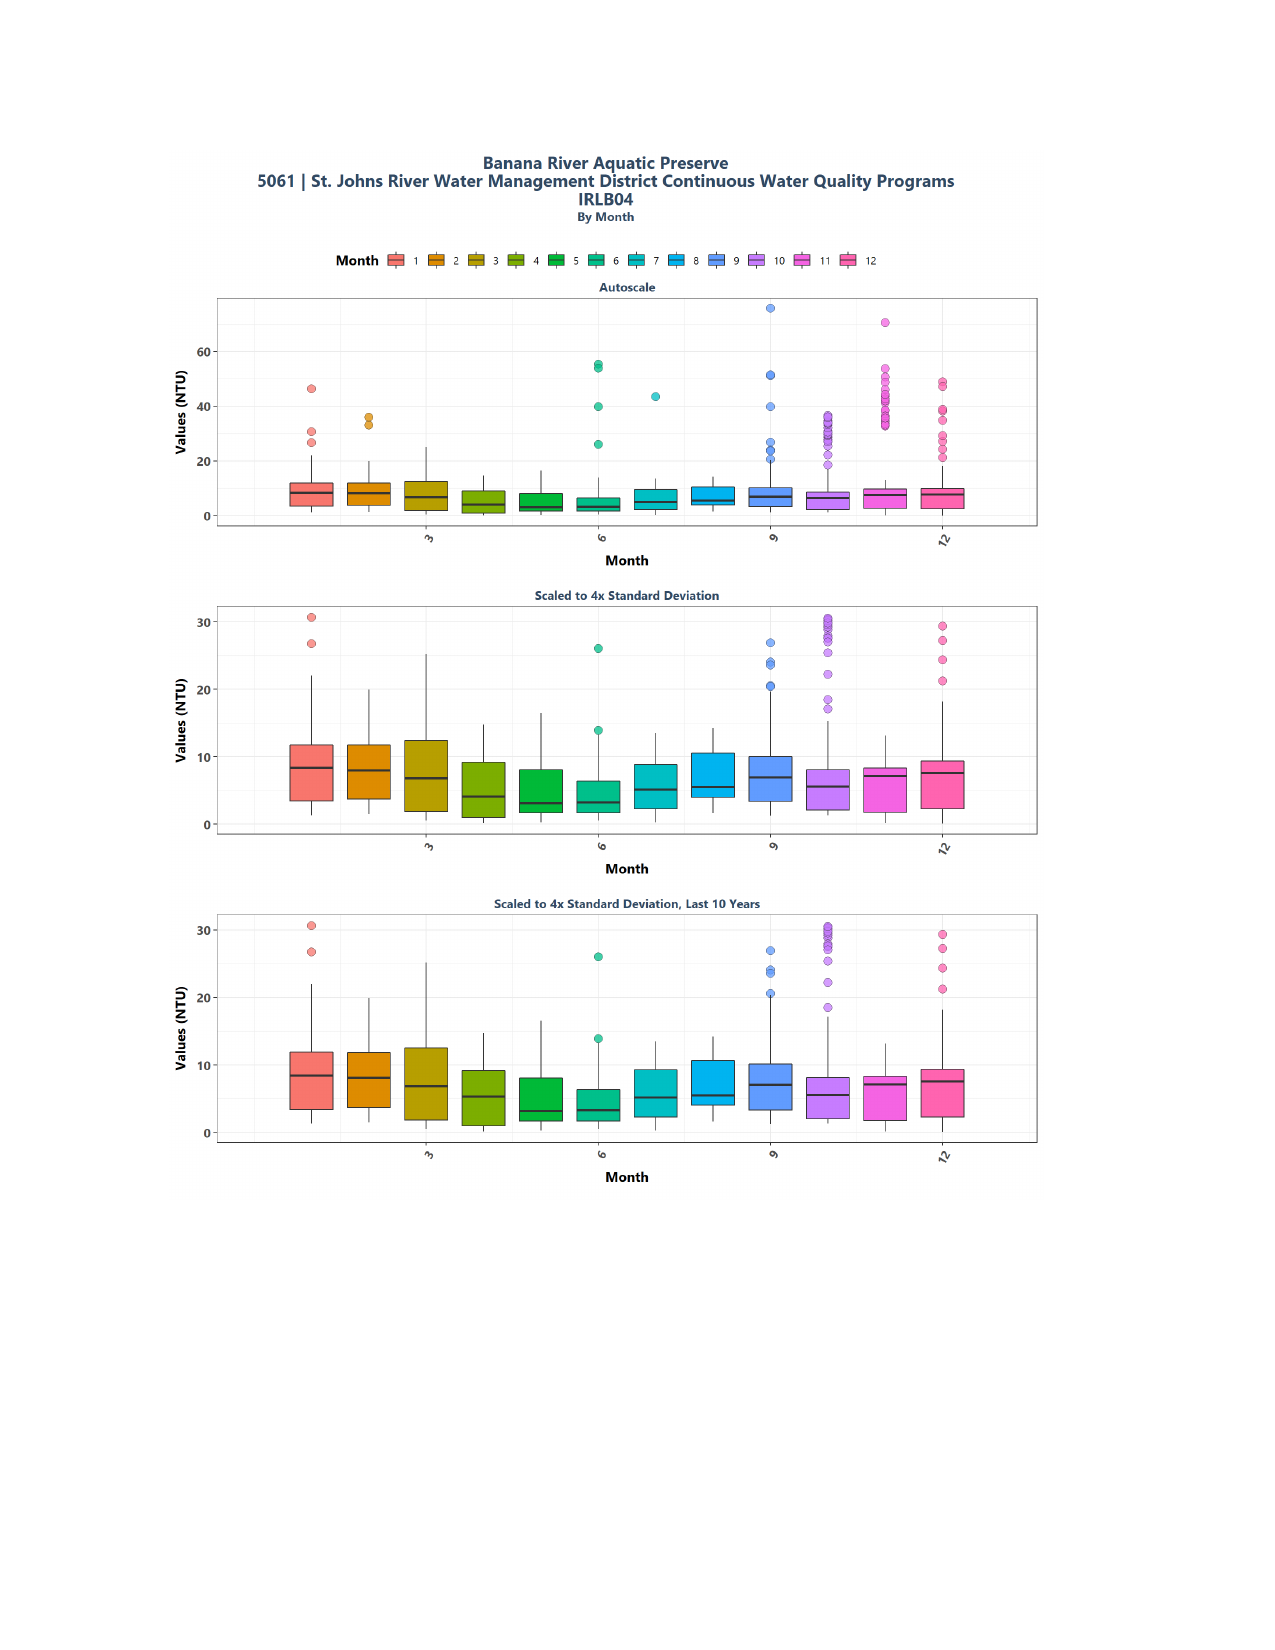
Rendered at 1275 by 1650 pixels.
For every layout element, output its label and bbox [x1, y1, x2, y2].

picture [168, 150, 1044, 1200]
